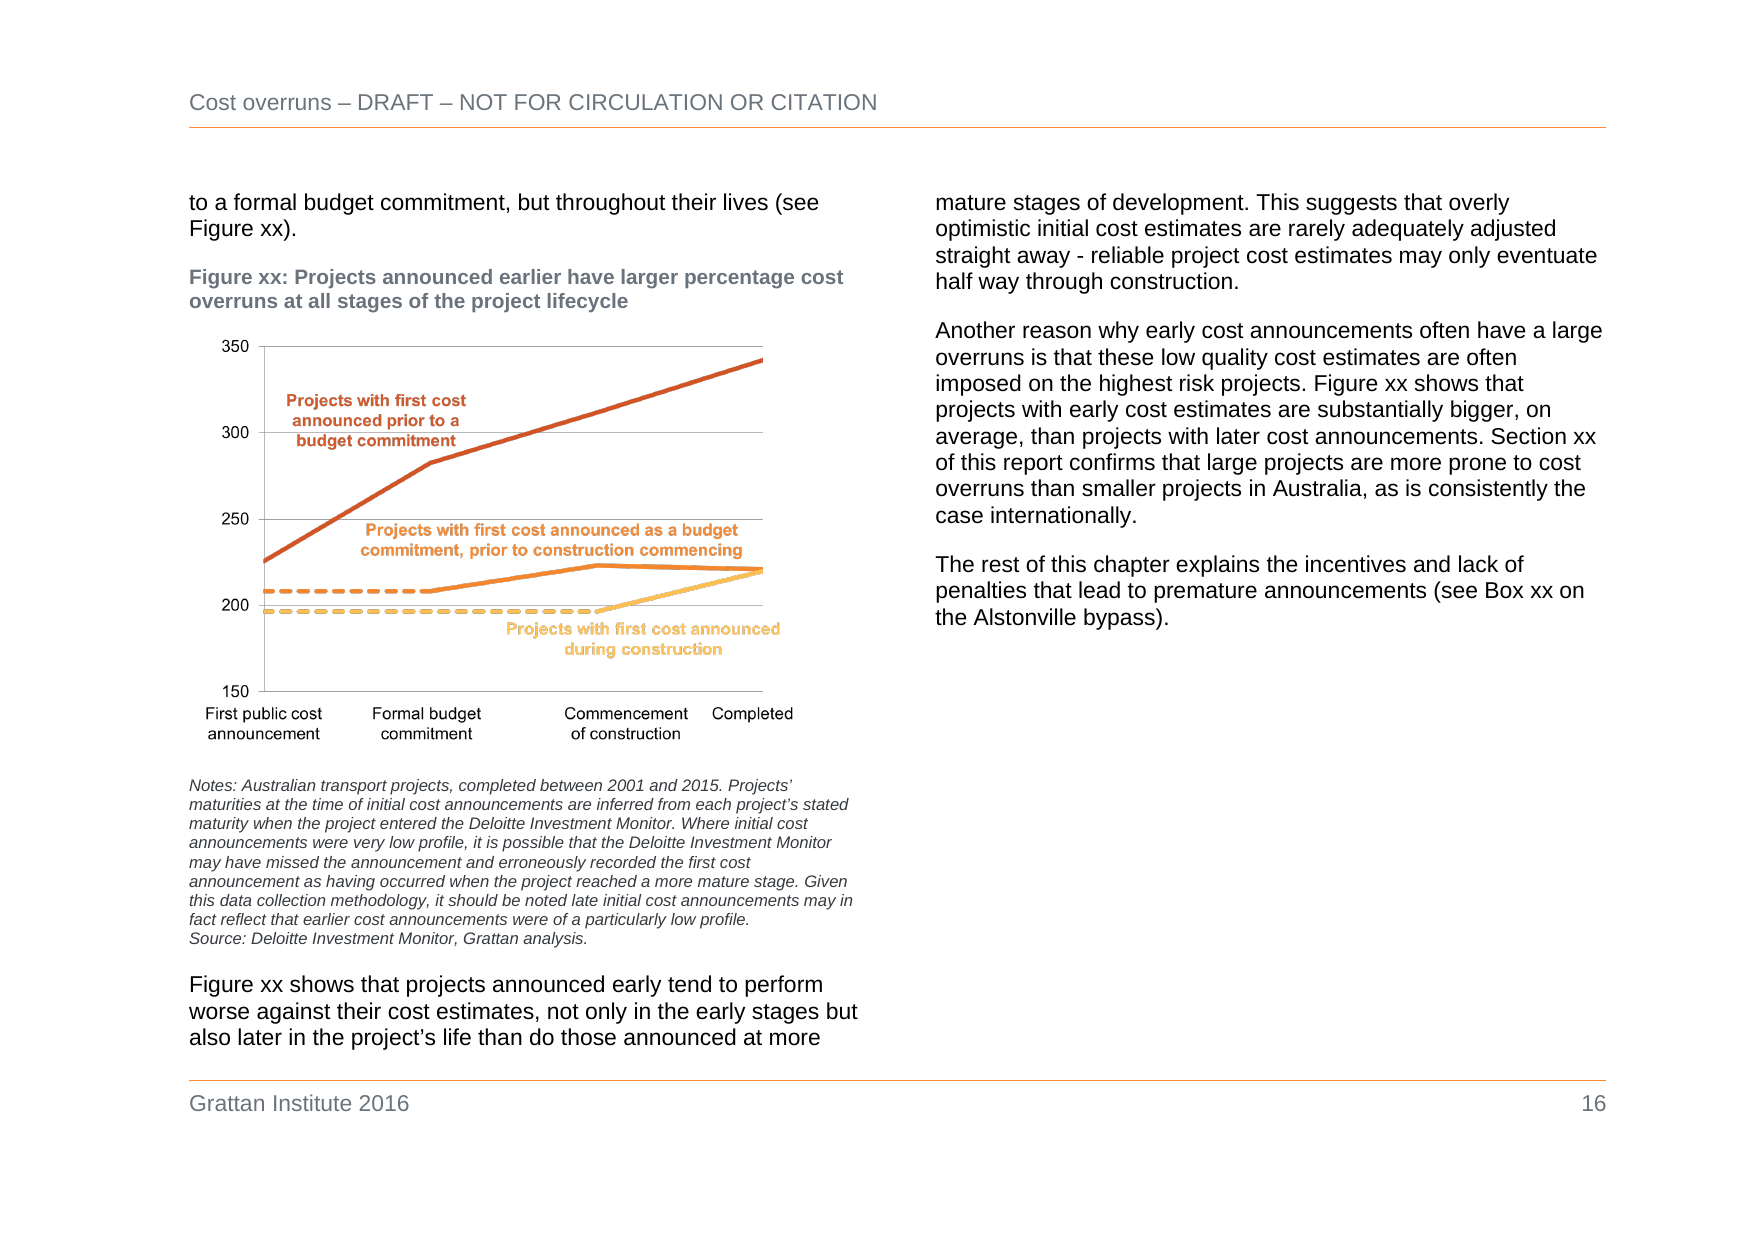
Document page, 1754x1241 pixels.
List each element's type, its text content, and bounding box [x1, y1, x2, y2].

text Figure xx shows that projects announced early tend to perform worse against their cost estimates, not only in the early stages but also later in the project’s life than do those announced at more mature stages of development. This suggests that overly optimistic initial cost estimates are rarely adequately adjusted straight away - reliable project cost estimates may only eventuate half way through construction. [935, 189, 1606, 294]
text Notes: Australian transport projects, completed between 2001 and 2015. Projects’ maturities at the time of initial cost announcements are inferred from each project’s stated maturity when the project entered the Deloitte Investment Monitor. Where initial cost announcements were very low profile, it is possible that the Deloitte Investment Monitor may have missed the announcement and erroneously recorded the first cost announcement as having occurred when the project reached a more mature stage. Given this data collection methodology, it should be noted late initial cost announcements may in fact reflect that earlier cost announcements were of a particularly low profile. Source: Deloitte Investment Monitor, Grattan analysis. [189, 776, 860, 948]
text Figure xx: Projects announced earlier have larger percentage cost overruns at all stages of the project lifecycle [189, 264, 860, 312]
picture [188, 335, 817, 753]
text Figure xx shows that projects announced early tend to perform worse against their cost estimates, not only in the early stages but also later in the project’s life than do those announced at more mature stages of development. This suggests that overly optimistic initial cost estimates are rarely adequately adjusted straight away - reliable project cost estimates may only eventuate half way through construction. [189, 971, 860, 1050]
text Another reason why early cost announcements often have a large overruns is that these low quality cost estimates are often imposed on the highest risk projects. Figure xx shows that projects with early cost estimates are substantially bigger, on average, than projects with later cost announcements. Section xx of this report confirms that large projects are more prone to cost overruns than smaller projects in Australia, as is consistently the case internationally. [935, 317, 1606, 528]
text The rest of this chapter explains the incentives and lack of penalties that lead to premature announcements (see Box xx on the Alstonville bypass). [935, 551, 1606, 630]
